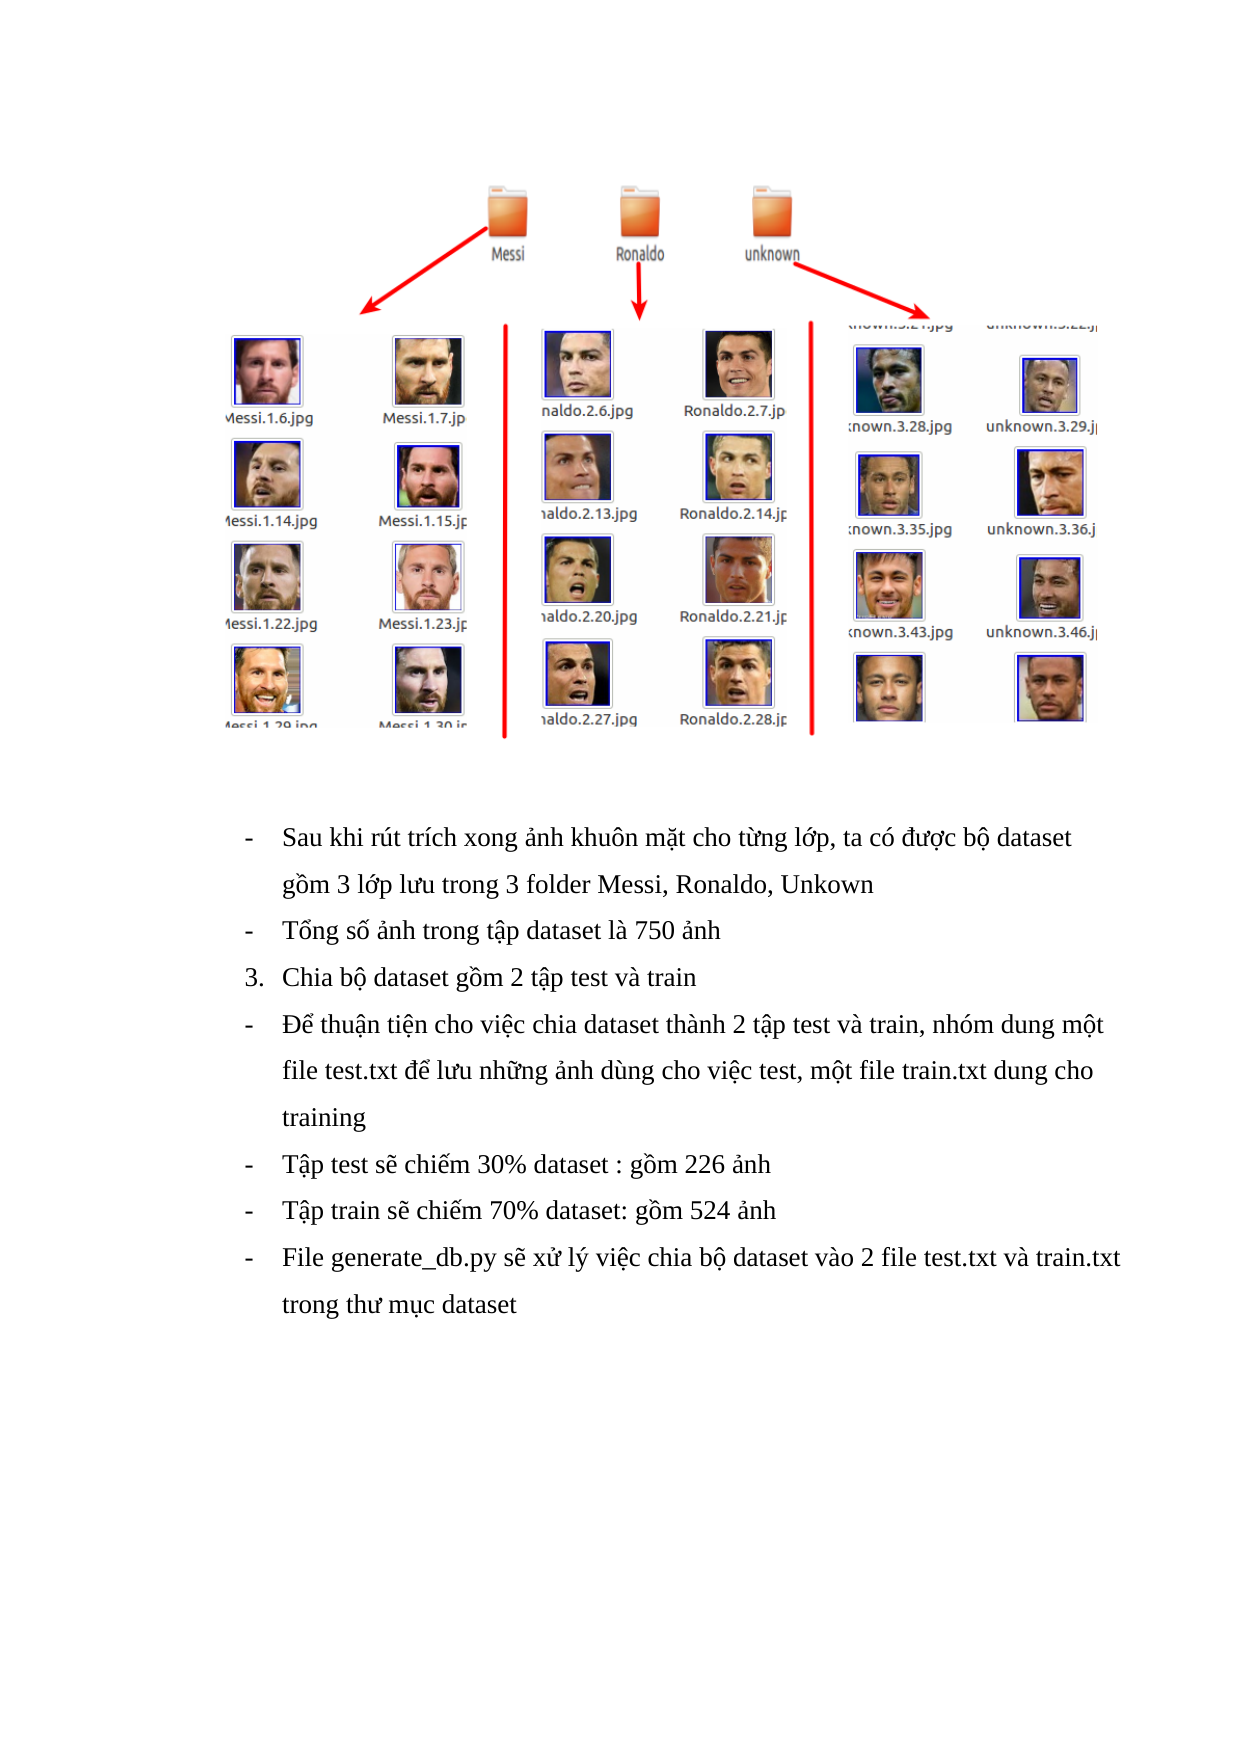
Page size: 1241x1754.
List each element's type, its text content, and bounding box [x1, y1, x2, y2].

list Tập test sẽ chiếm 30% dataset : gồm 226 ảnh [244, 1148, 1122, 1179]
list Sau khi rút trích xong ảnh khuôn mặt cho từng lớp, ta có được bộ dataset gồm 3 lớp lưu trong 3 folder Messi, Ronaldo, Unkown [244, 821, 1122, 899]
list Tập train sẽ chiếm 70% dataset: gồm 524 ảnh [244, 1194, 1122, 1226]
list Tổng số ảnh trong tập dataset là 750 ảnh [244, 914, 1122, 946]
picture [206, 147, 1123, 791]
list Chia bộ dataset gồm 2 tập test và train [244, 961, 1122, 992]
list Để thuận tiện cho việc chia dataset thành 2 tập test và train, nhóm dung một file test.txt để lưu những ảnh dùng cho việc test, một file train.txt dung cho training [244, 1008, 1122, 1132]
list File generate_db.py sẽ xử lý việc chia bộ dataset vào 2 file test.txt và train.txt trong thư mục dataset [244, 1241, 1122, 1319]
